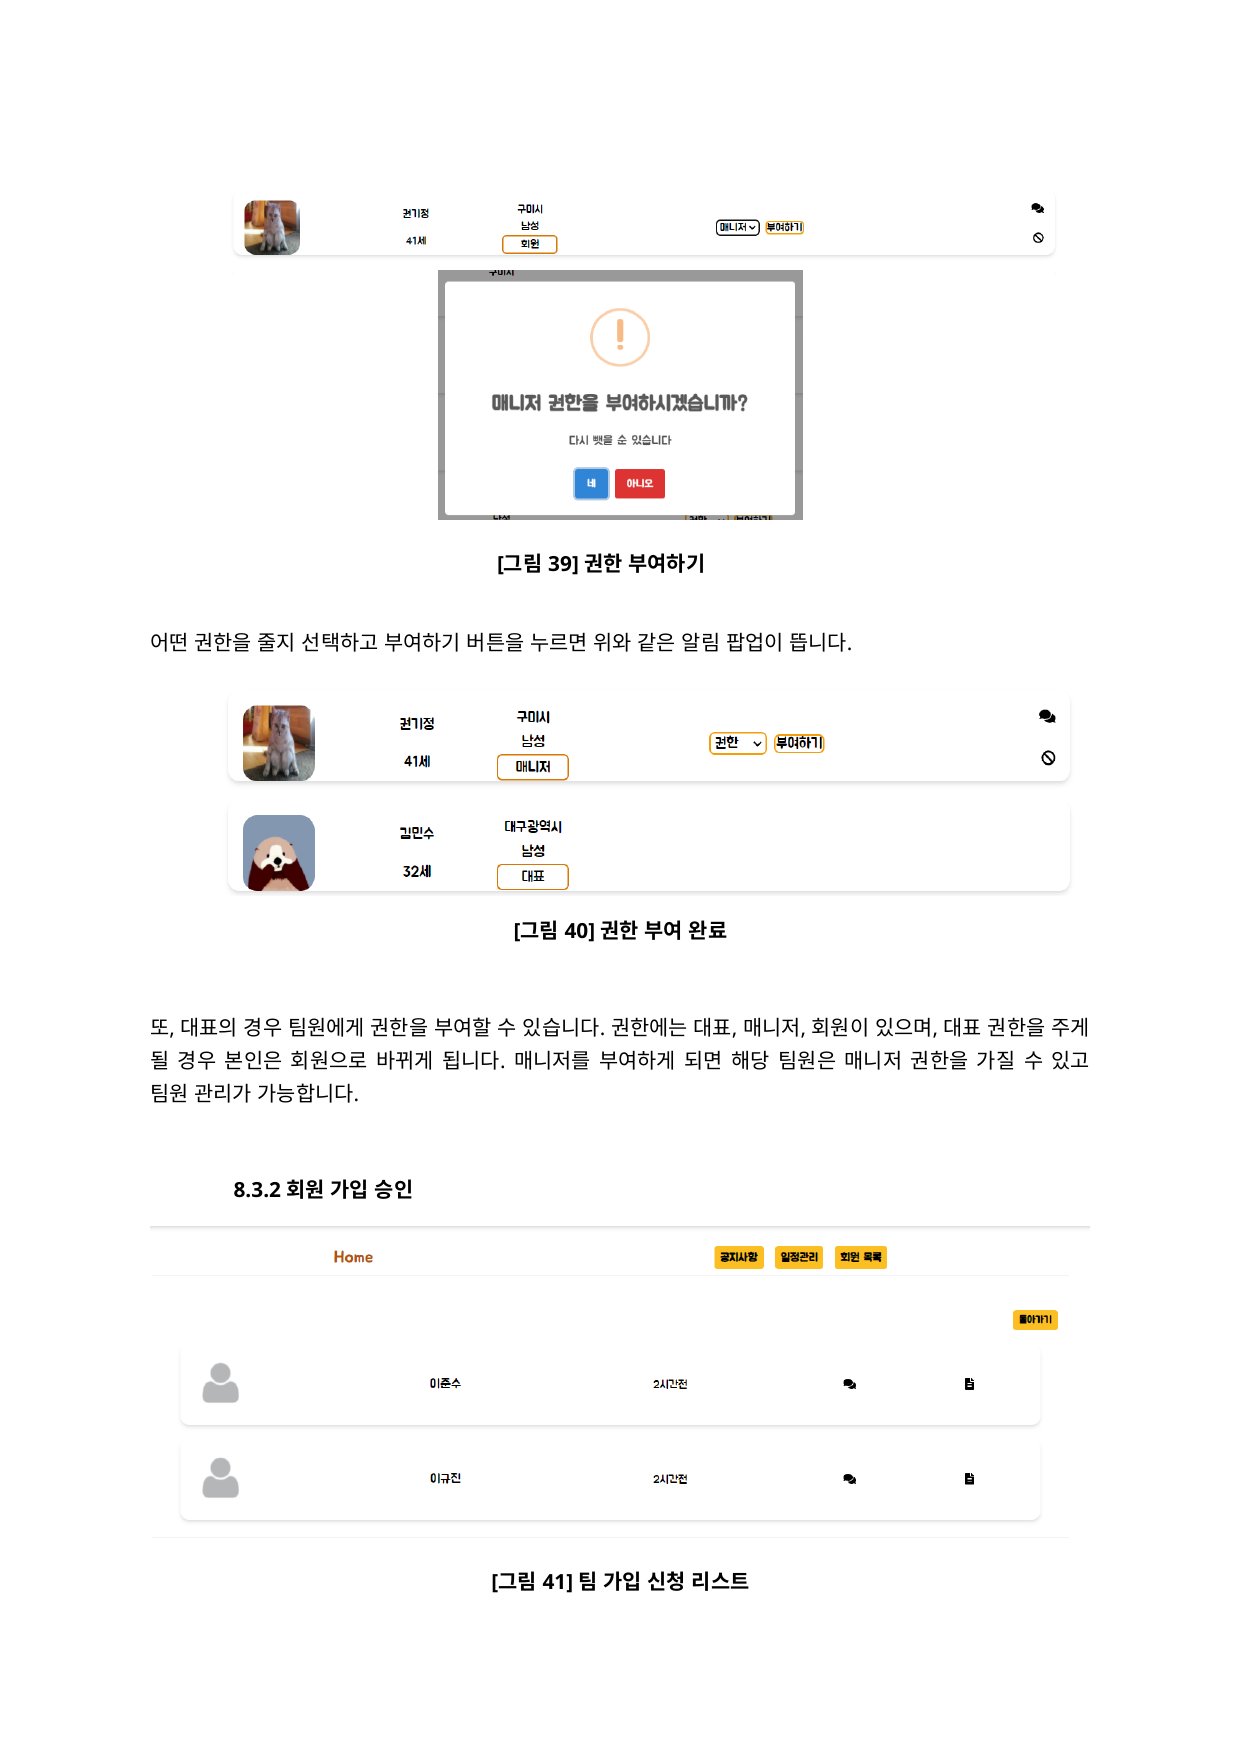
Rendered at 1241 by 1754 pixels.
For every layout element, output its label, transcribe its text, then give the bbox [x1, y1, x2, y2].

subtitle 8.3.2 회원 가입 승인 [233, 1173, 1090, 1204]
text 어떤 권한을 줄지 선택하고 부여하기 버튼을 누르면 위와 같은 알림 팝업이 뜹니다. [150, 626, 1090, 656]
picture [150, 1222, 1091, 1547]
picture [197, 675, 1083, 896]
picture [162, 186, 1078, 520]
text 또, 대표의 경우 팀원에게 권한을 부여할 수 있습니다. 권한에는 대표, 매니저, 회원이 있으며, 대표 권한을 주게 될 경우 본인은 회원으로 바뀌게 됩니다. 매니저를 부여하게 되면 해당 팀원은 매니저 권한을 가질 수 있고 팀원 관리가 가능합니다. [150, 1011, 1090, 1107]
